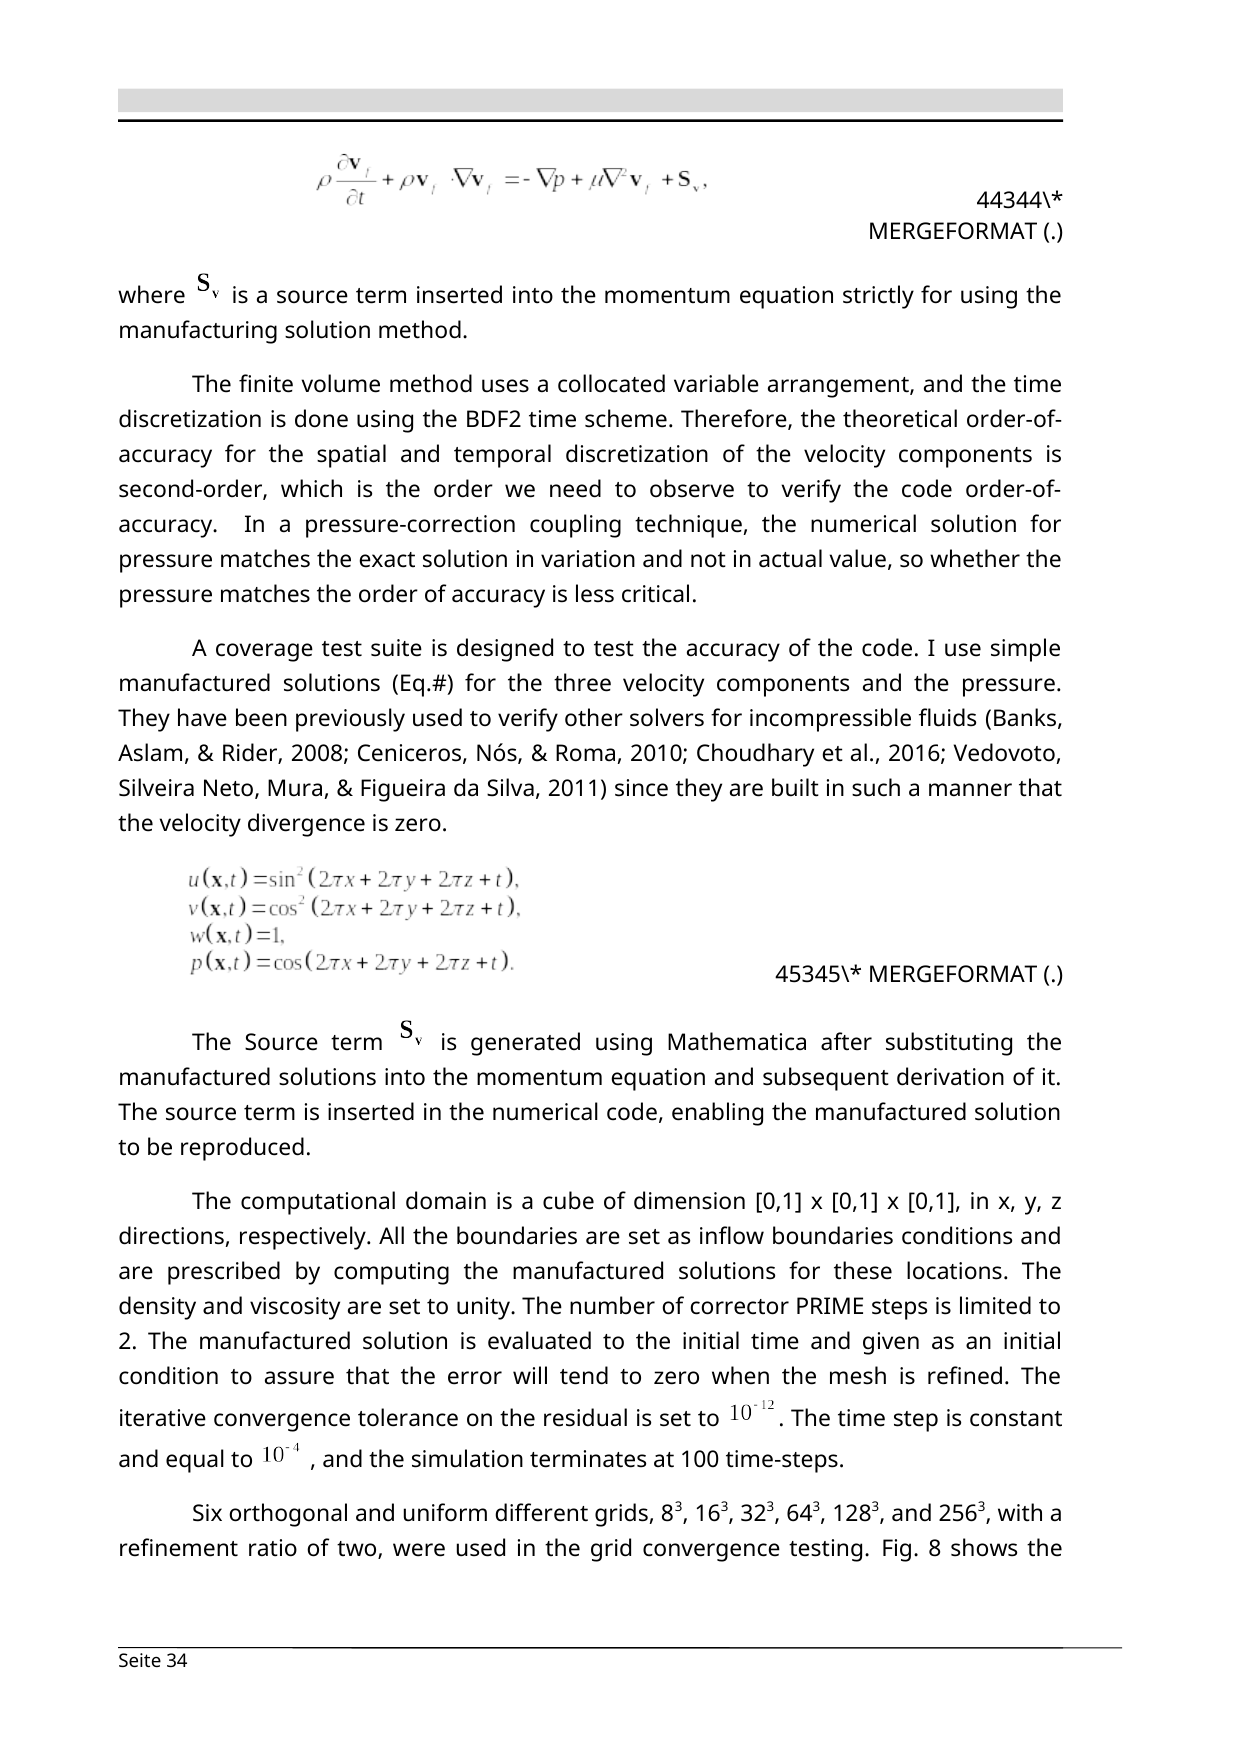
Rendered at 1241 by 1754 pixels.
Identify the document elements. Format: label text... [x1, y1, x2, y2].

text where is a source term inserted into the momentum equation strictly for using the manufacturing solution method. [118, 265, 1063, 346]
text The finite volume method uses a collocated variable arrangement, and the time discretization is done using the BDF2 time scheme. Therefore, the theoretical order-of-accuracy for the spatial and temporal discretization of the velocity components is second-order, which is the order we need to observe to verify the code order-of-accuracy. In a pressure-correction coupling technique, the numerical solution for pressure matches the exact solution in variation and not in actual value, so whether the pressure matches the order of accuracy is less critical. [118, 368, 1063, 609]
text The computational domain is a cube of dimension [0,1] x [0,1] x [0,1], in x, y, z directions, respectively. All the boundaries are set as inflow boundaries conditions and are prescribed by computing the manufactured solutions for these locations. The density and viscosity are set to unity. The number of corrector PRIME steps is limited to 2. The manufactured solution is evaluated to the initial time and given as an initial condition to assure that the error will tend to zero when the mesh is refined. The iterative convergence tolerance on the residual is set to . The time step is constant and equal to , and the simulation terminates at 100 time-steps. [118, 1185, 1063, 1474]
text A coverage test suite is designed to test the accuracy of the code. I use simple manufactured solutions (Eq.#) for the three velocity components and the pressure. They have been previously used to verify other solvers for incompressible fluids (Banks, Aslam, & Rider, 2008; Ceniceros, Nós, & Roma, 2010; Choudhary et al., 2016; Vedovoto, Silveira Neto, Mura, & Figueira da Silva, 2011) since they are built in such a manner that the velocity divergence is zero. [118, 632, 1063, 838]
text The Source term is generated using Mathematica after substituting the manufactured solutions into the momentum equation and subsequent derivation of it. The source term is inserted in the numerical code, enabling the manufactured solution to be reproduced. [118, 1012, 1063, 1162]
